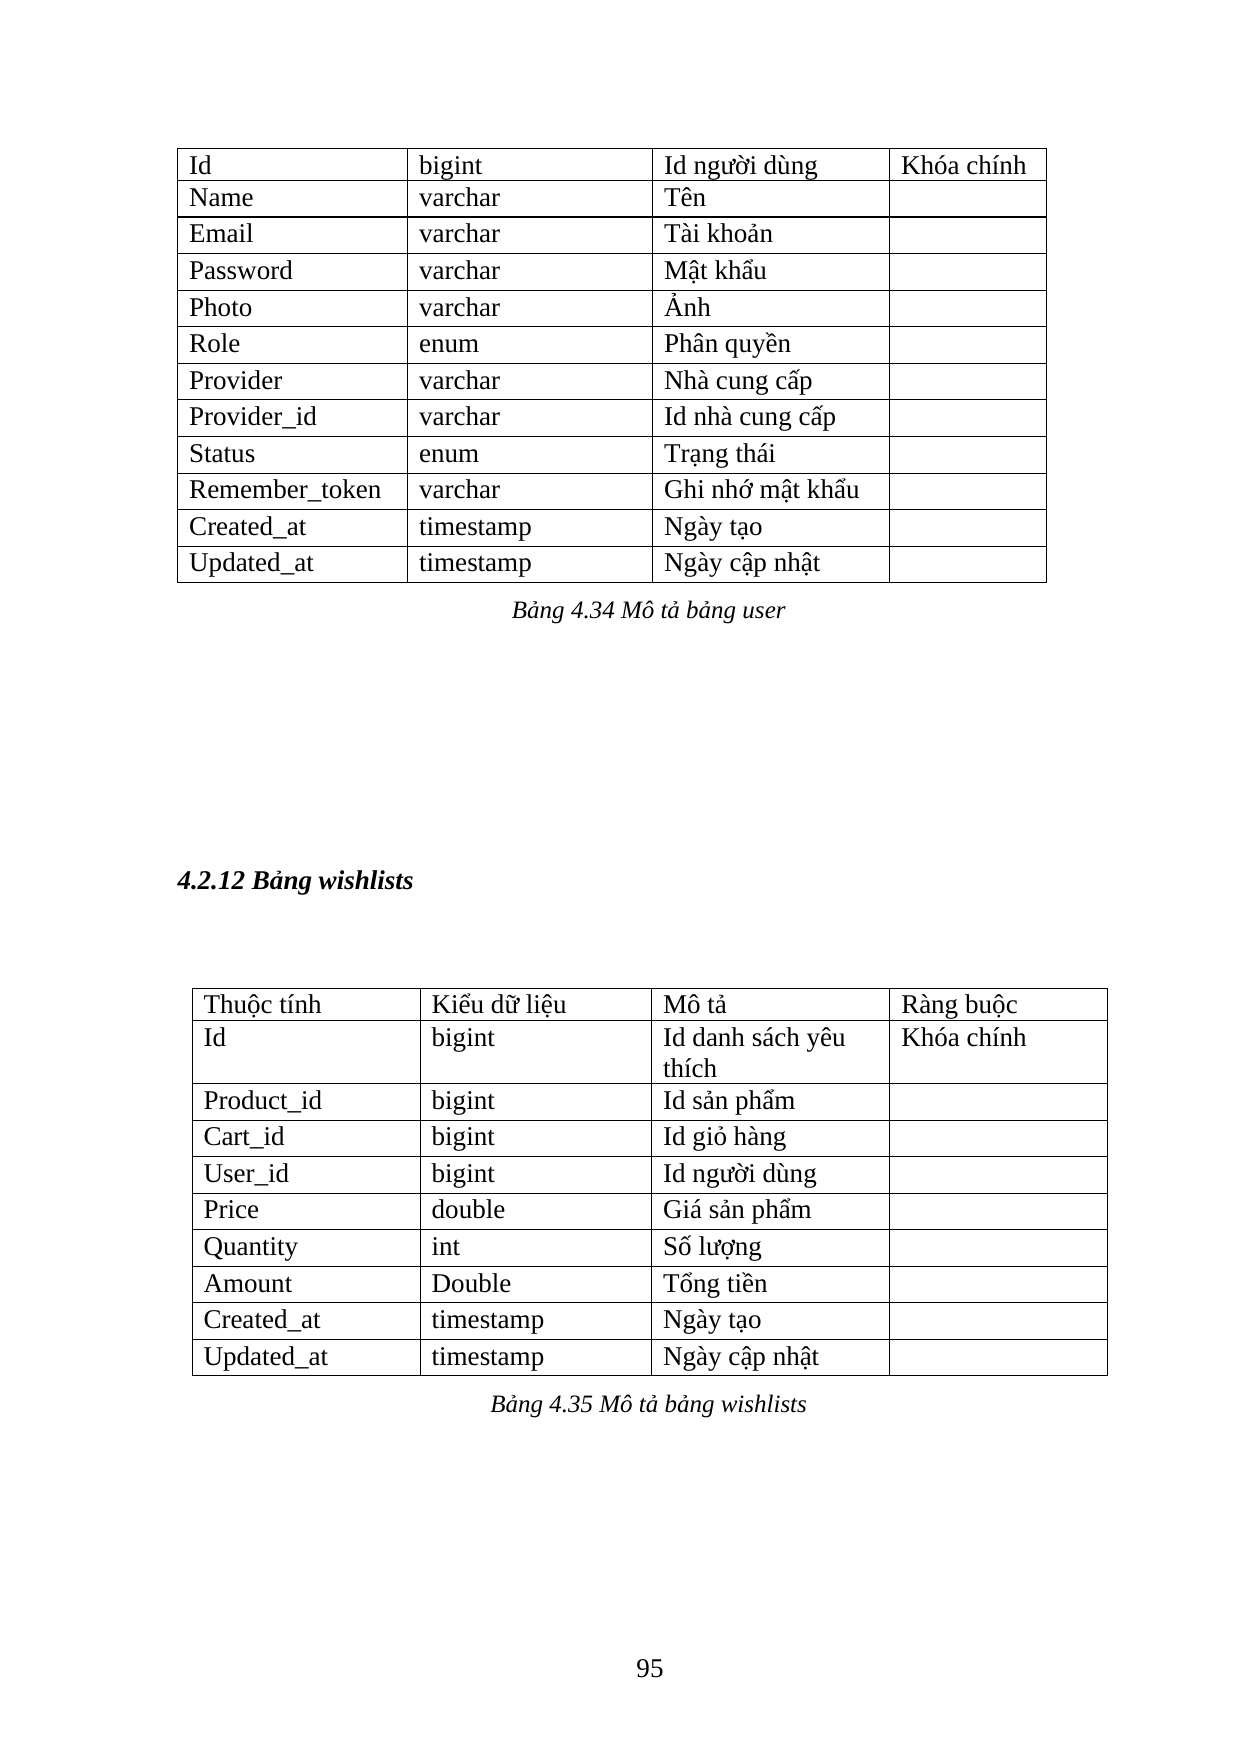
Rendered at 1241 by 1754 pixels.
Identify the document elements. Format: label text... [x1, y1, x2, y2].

table_cell [890, 1303, 1107, 1339]
table_cell [890, 1084, 1107, 1119]
table_cell [890, 437, 1046, 472]
table_cell Quantity [193, 1230, 420, 1266]
table_cell [890, 510, 1046, 546]
table_cell Id [193, 1021, 420, 1083]
table_cell [890, 1230, 1107, 1266]
table_cell Tên [653, 181, 889, 216]
table_cell varchar [408, 291, 652, 326]
table_cell Mật khẩu [653, 254, 889, 289]
table_cell [890, 400, 1046, 436]
table_cell varchar [408, 181, 652, 216]
table_cell Price [193, 1194, 420, 1229]
table_cell Ngày cập nhật [652, 1340, 889, 1375]
table_cell Ngày cập nhật [653, 547, 889, 582]
table_cell Ngày tạo [652, 1303, 889, 1339]
table_cell [890, 1340, 1107, 1375]
table_cell int [421, 1230, 651, 1266]
table_cell [890, 254, 1046, 289]
table_cell Ngày tạo [653, 510, 889, 546]
table_cell bigint [421, 1121, 651, 1156]
table_cell Product_id [193, 1084, 420, 1119]
table_cell Amount [193, 1267, 420, 1302]
table_cell [890, 474, 1046, 509]
table_cell Remember_token [178, 474, 407, 509]
table_cell double [421, 1194, 651, 1229]
table_cell Id giỏ hàng [652, 1121, 889, 1156]
table_cell User_id [193, 1157, 420, 1193]
table_cell enum [408, 437, 652, 472]
table_cell bigint [421, 1157, 651, 1193]
table_cell [890, 327, 1046, 363]
table_cell Id [178, 149, 407, 180]
table_cell Cart_id [193, 1121, 420, 1156]
table_cell Ảnh [653, 291, 889, 326]
table_cell Tài khoản [653, 218, 889, 253]
table_cell Id nhà cung cấp [653, 400, 889, 436]
table_cell Id người dùng [652, 1157, 889, 1193]
table_cell [890, 1121, 1107, 1156]
table_cell Double [421, 1267, 651, 1302]
table_cell Name [178, 181, 407, 216]
table_cell bigint [421, 1084, 651, 1119]
table_cell bigint [421, 1021, 651, 1083]
table_cell Số lượng [652, 1230, 889, 1266]
table_cell Updated_at [178, 547, 407, 582]
table_cell Trạng thái [653, 437, 889, 472]
table_cell [890, 1157, 1107, 1193]
text Bảng . Mô tả bảng wishlists [177, 1389, 1122, 1418]
table_cell Photo [178, 291, 407, 326]
table_cell Role [178, 327, 407, 363]
table_cell Id danh sách yêu thích [652, 1021, 889, 1083]
table_cell varchar [408, 254, 652, 289]
table_cell varchar [408, 218, 652, 253]
table_cell Tổng tiền [652, 1267, 889, 1302]
table_cell Password [178, 254, 407, 289]
text Bảng . Mô tả bảng user [177, 596, 1122, 624]
table_cell Ghi nhớ mật khẩu [653, 474, 889, 509]
table_cell Khóa chính [890, 149, 1046, 180]
table_cell varchar [408, 474, 652, 509]
table_cell Phân quyền [653, 327, 889, 363]
table_cell [890, 218, 1046, 253]
table_cell enum [408, 327, 652, 363]
table_cell [890, 547, 1046, 582]
table_cell [890, 181, 1046, 216]
table_cell Khóa chính [890, 1021, 1107, 1083]
table_cell Created_at [178, 510, 407, 546]
table_header Mô tả [652, 989, 889, 1019]
table_cell bigint [408, 149, 652, 180]
table_cell Id sản phẩm [652, 1084, 889, 1119]
table_cell [890, 1267, 1107, 1302]
table_cell [890, 1194, 1107, 1229]
table_cell Updated_at [193, 1340, 420, 1375]
table_cell [890, 291, 1046, 326]
table_cell timestamp [421, 1340, 651, 1375]
table_cell Id người dùng [653, 149, 889, 180]
table_cell timestamp [408, 547, 652, 582]
table_cell Provider_id [178, 400, 407, 436]
table_cell varchar [408, 364, 652, 399]
table_cell Giá sản phẩm [652, 1194, 889, 1229]
table_header Thuộc tính [193, 989, 420, 1019]
table_cell varchar [408, 400, 652, 436]
table_header Kiểu dữ liệu [421, 989, 651, 1019]
table_cell timestamp [408, 510, 652, 546]
table_cell Provider [178, 364, 407, 399]
table_cell Status [178, 437, 407, 472]
table_cell timestamp [421, 1303, 651, 1339]
table_cell [890, 364, 1046, 399]
table_header Ràng buộc [890, 989, 1107, 1019]
table_cell Nhà cung cấp [653, 364, 889, 399]
table_cell Created_at [193, 1303, 420, 1339]
subtitle Bảng wishlists [177, 864, 1122, 895]
table_cell Email [178, 218, 407, 253]
